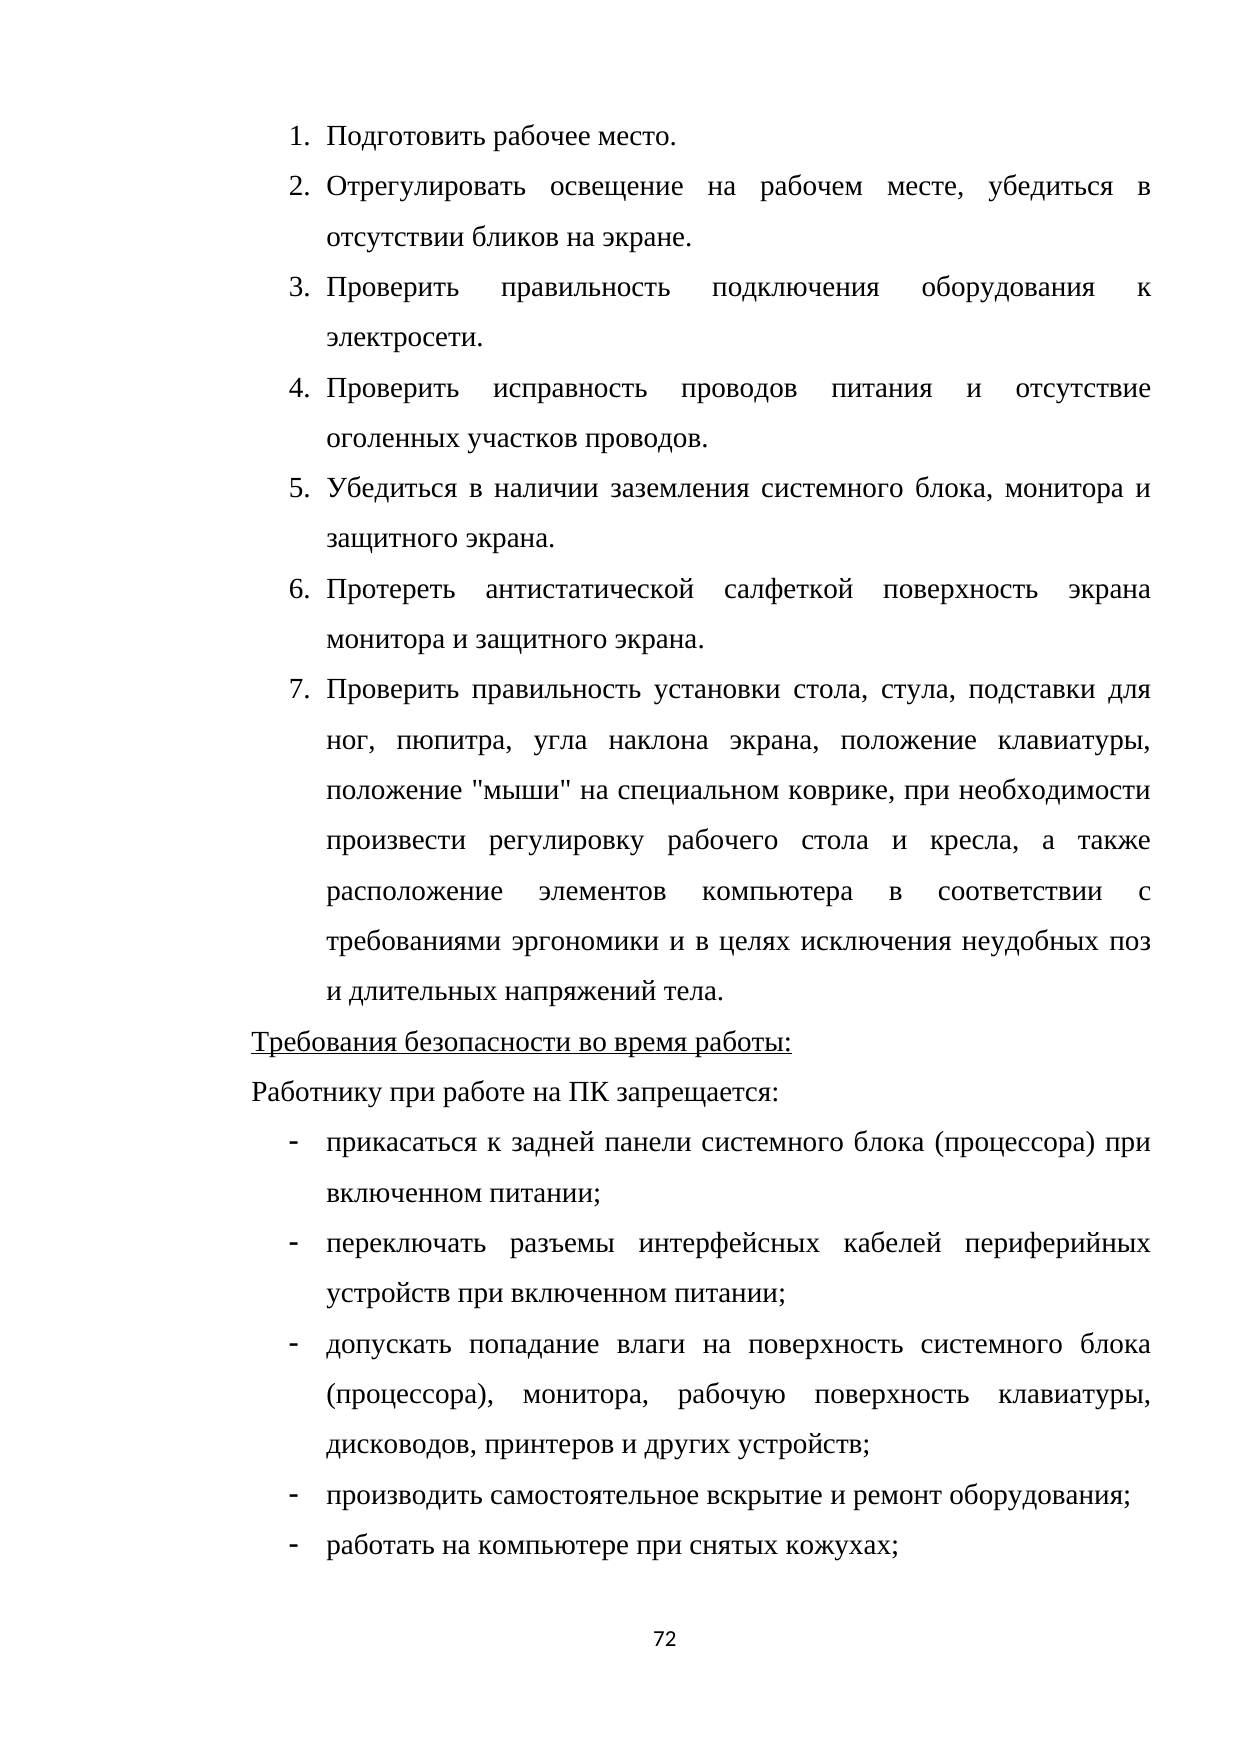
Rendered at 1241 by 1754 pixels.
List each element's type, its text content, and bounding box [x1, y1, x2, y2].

list Проверить исправность проводов питания и отсутствие оголенных участков проводов. [288, 370, 1152, 453]
list Протереть антистатической салфеткой поверхность экрана монитора и защитного экрана. [288, 571, 1152, 655]
list Проверить правильность установки стола, стула, подставки для ног, пюпитра, угла наклона экрана, положение клавиатуры, положение "мыши" на специальном коврике, при необходимости произвести регулировку рабочего стола и кресла, а также расположение элементов компьютера в соответствии с требованиями эргономики и в целях исключения неудобных поз и длительных напряжений тела. [288, 672, 1152, 1007]
list Отрегулировать освещение на рабочем месте, убедиться в отсутствии бликов на экране. [288, 168, 1152, 252]
list производить самостоятельное вскрытие и ремонт оборудования; [288, 1477, 1152, 1511]
list Убедиться в наличии заземления системного блока, монитора и защитного экрана. [288, 470, 1152, 554]
list прикасаться к задней панели системного блока (процессора) при включенном питании; [288, 1124, 1152, 1208]
list переключать разъемы интерфейсных кабелей периферийных устройств при включенном питании; [288, 1225, 1152, 1309]
list работать на компьютере при снятых кожухах; [288, 1527, 1152, 1561]
text Работнику при работе на ПК запрещается: [177, 1074, 1152, 1108]
list Проверить правильность подключения оборудования к электросети. [288, 269, 1152, 353]
list допускать попадание влаги на поверхность системного блока (процессора), монитора, рабочую поверхность клавиатуры, дисководов, принтеров и других устройств; [288, 1326, 1152, 1460]
list Подготовить рабочее место. [288, 118, 1152, 152]
text Требования безопасности во время работы: [177, 1024, 1152, 1057]
